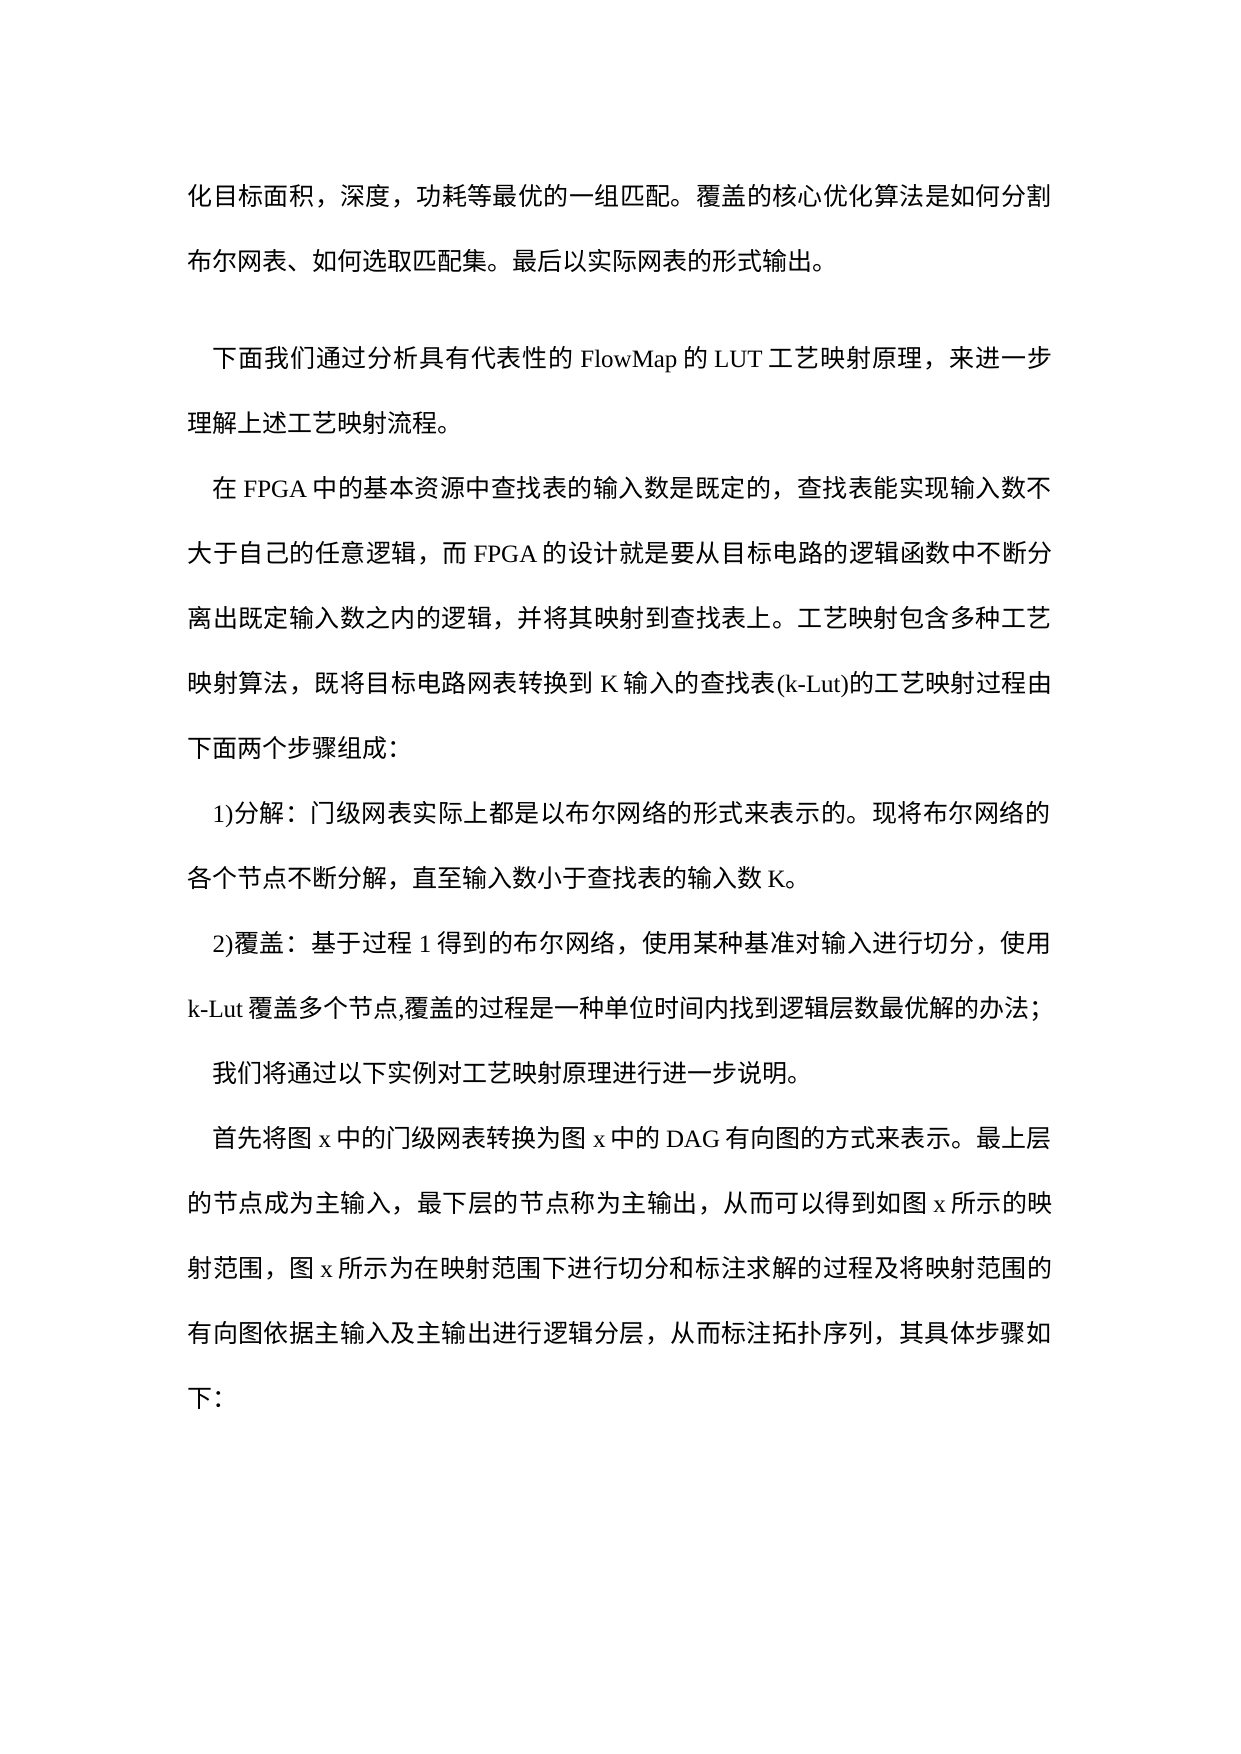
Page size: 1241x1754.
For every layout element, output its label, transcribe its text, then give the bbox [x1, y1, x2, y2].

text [187, 162, 1053, 292]
text 1)分解：门级网表实际上都是以布尔网络的形式来表示的。现将布尔网络的各个节点不断分解，直至输入数小于查找表的输入数K。 [187, 779, 1053, 909]
text 在FPGA中的基本资源中查找表的输入数是既定的，查找表能实现输入数不大于自己的任意逻辑，而FPGA的设计就是要从目标电路的逻辑函数中不断分离出既定输入数之内的逻辑，并将其映射到查找表上。工艺映射包含多种工艺映射算法，既将目标电路网表转换到K输入的查找表(k-Lut)的工艺映射过程由下面两个步骤组成： [187, 454, 1053, 779]
text 2)覆盖：基于过程1得到的布尔网络，使用某种基准对输入进行切分，使用k-Lut覆盖多个节点,覆盖的过程是一种单位时间内找到逻辑层数最优解的办法； [187, 909, 1053, 1039]
text 我们将通过以下实例对工艺映射原理进行进一步说明。 [187, 1039, 1053, 1104]
text 首先将图x中的门级网表转换为图x中的DAG有向图的方式来表示。最上层的节点成为主输入，最下层的节点称为主输出，从而可以得到如图x所示的映射范围，图x所示为在映射范围下进行切分和标注求解的过程及将映射范围的有向图依据主输入及主输出进行逻辑分层，从而标注拓扑序列，其具体步骤如下： [187, 1104, 1053, 1429]
text 下面我们通过分析具有代表性的FlowMap的LUT工艺映射原理，来进一步理解上述工艺映射流程。 [187, 324, 1053, 454]
